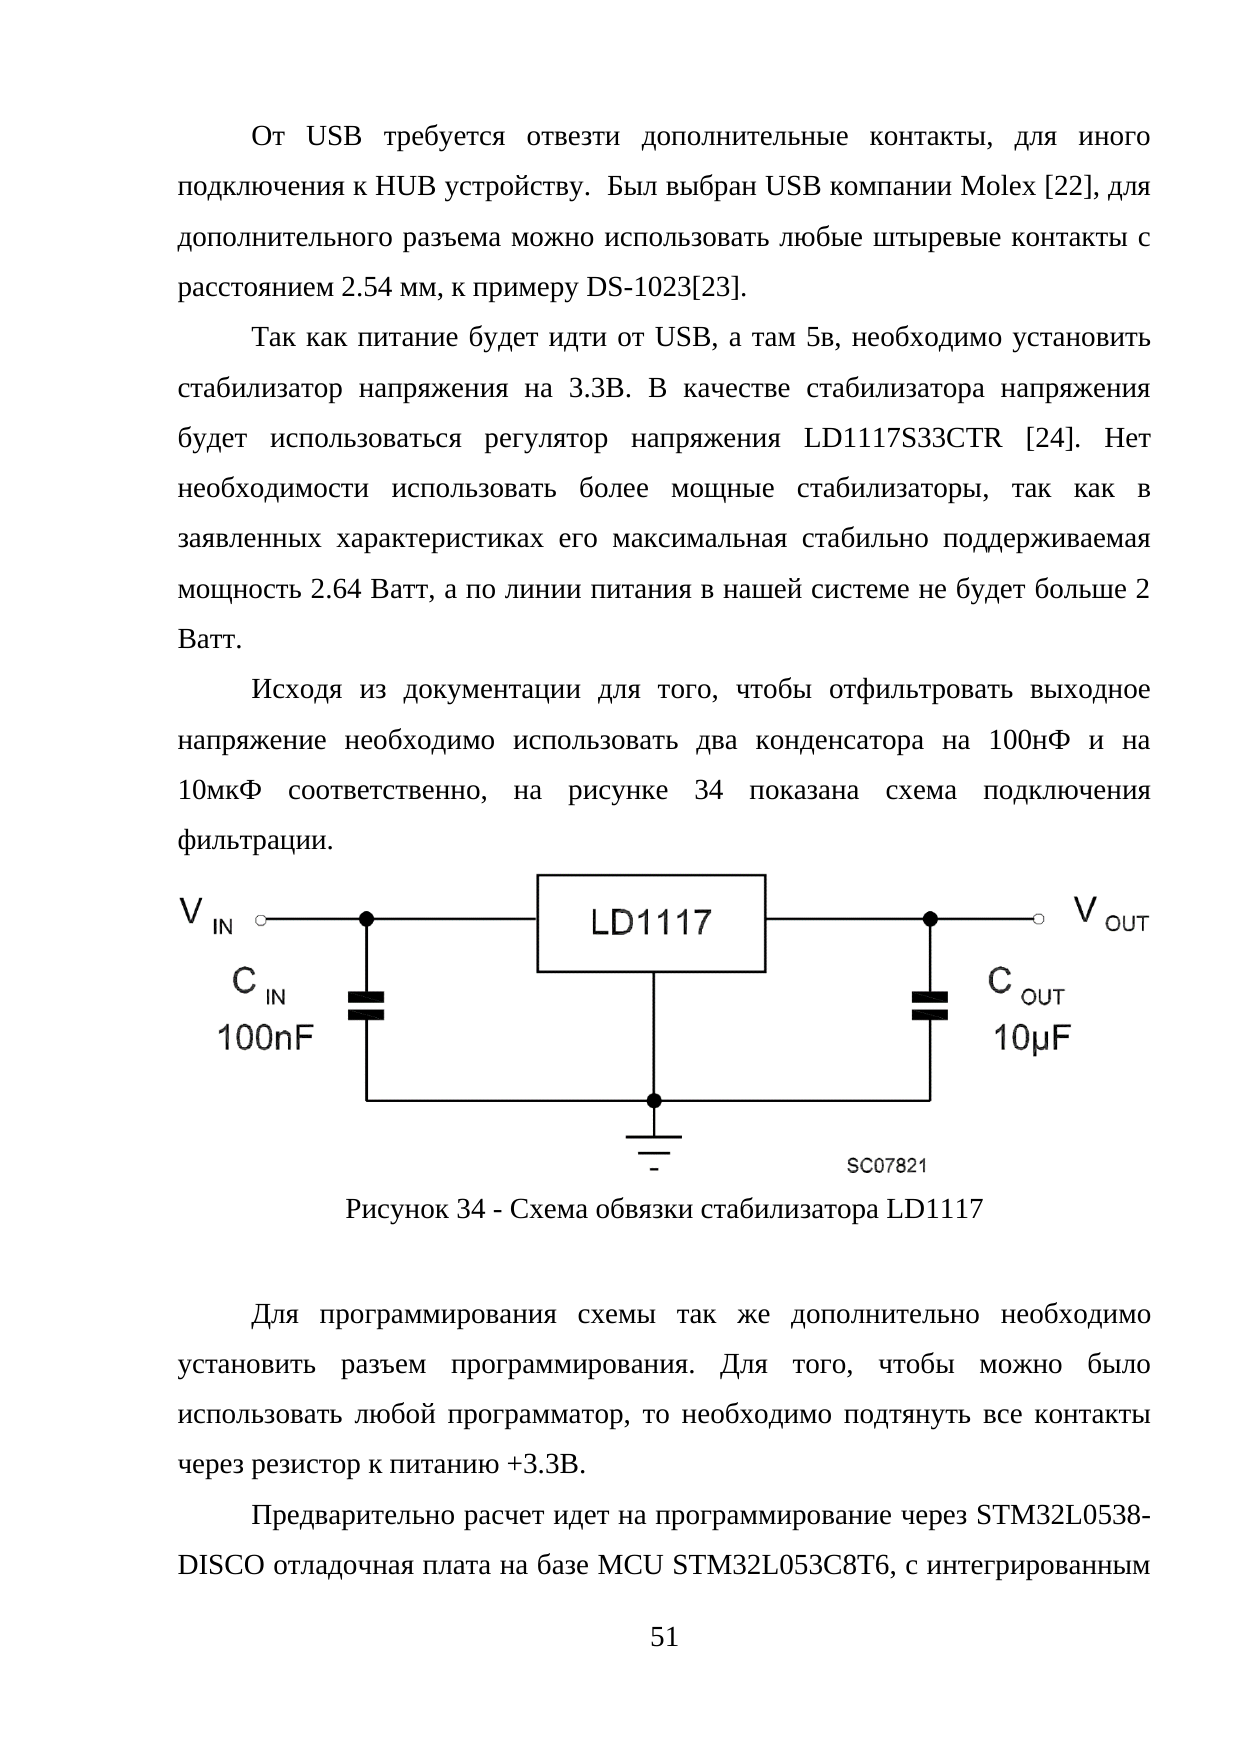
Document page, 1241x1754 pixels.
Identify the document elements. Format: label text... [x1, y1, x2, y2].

text Так как питание будет идти от USB, а там 5в, необходимо установить стабилизатор напряжения на 3.3В. В качестве стабилизатора напряжения будет использоваться регулятор напряжения LD1117S33CTR [24]. Нет необходимости использовать более мощные стабилизаторы, так как в заявленных характеристиках его максимальная стабильно поддерживаемая мощность 2.64 Ватт, а по линии питания в нашей системе не будет больше 2 Ватт. [177, 319, 1152, 655]
text От USB требуется отвезти дополнительные контакты, для иного подключения к HUB устройству. Был выбран USB компании Molex [22], для дополнительного разъема можно использовать любые штыревые контакты с расстоянием 2.54 мм, к примеру DS-1023[23]. [177, 118, 1152, 303]
text Рисунок 34 - Схема обвязки стабилизатора LD1117 [177, 1191, 1152, 1224]
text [177, 1497, 1152, 1581]
picture [177, 872, 1152, 1177]
text Исходя из документации для того, чтобы отфильтровать выходное напряжение необходимо использовать два конденсатора на 100нФ и на 10мкФ соответственно, на рисунке 34 показана схема подключения фильтрации. [177, 672, 1152, 856]
text Для программирования схемы так же дополнительно необходимо установить разъем программирования. Для того, чтобы можно было использовать любой программатор, то необходимо подтянуть все контакты через резистор к питанию +3.3В. [177, 1296, 1152, 1480]
